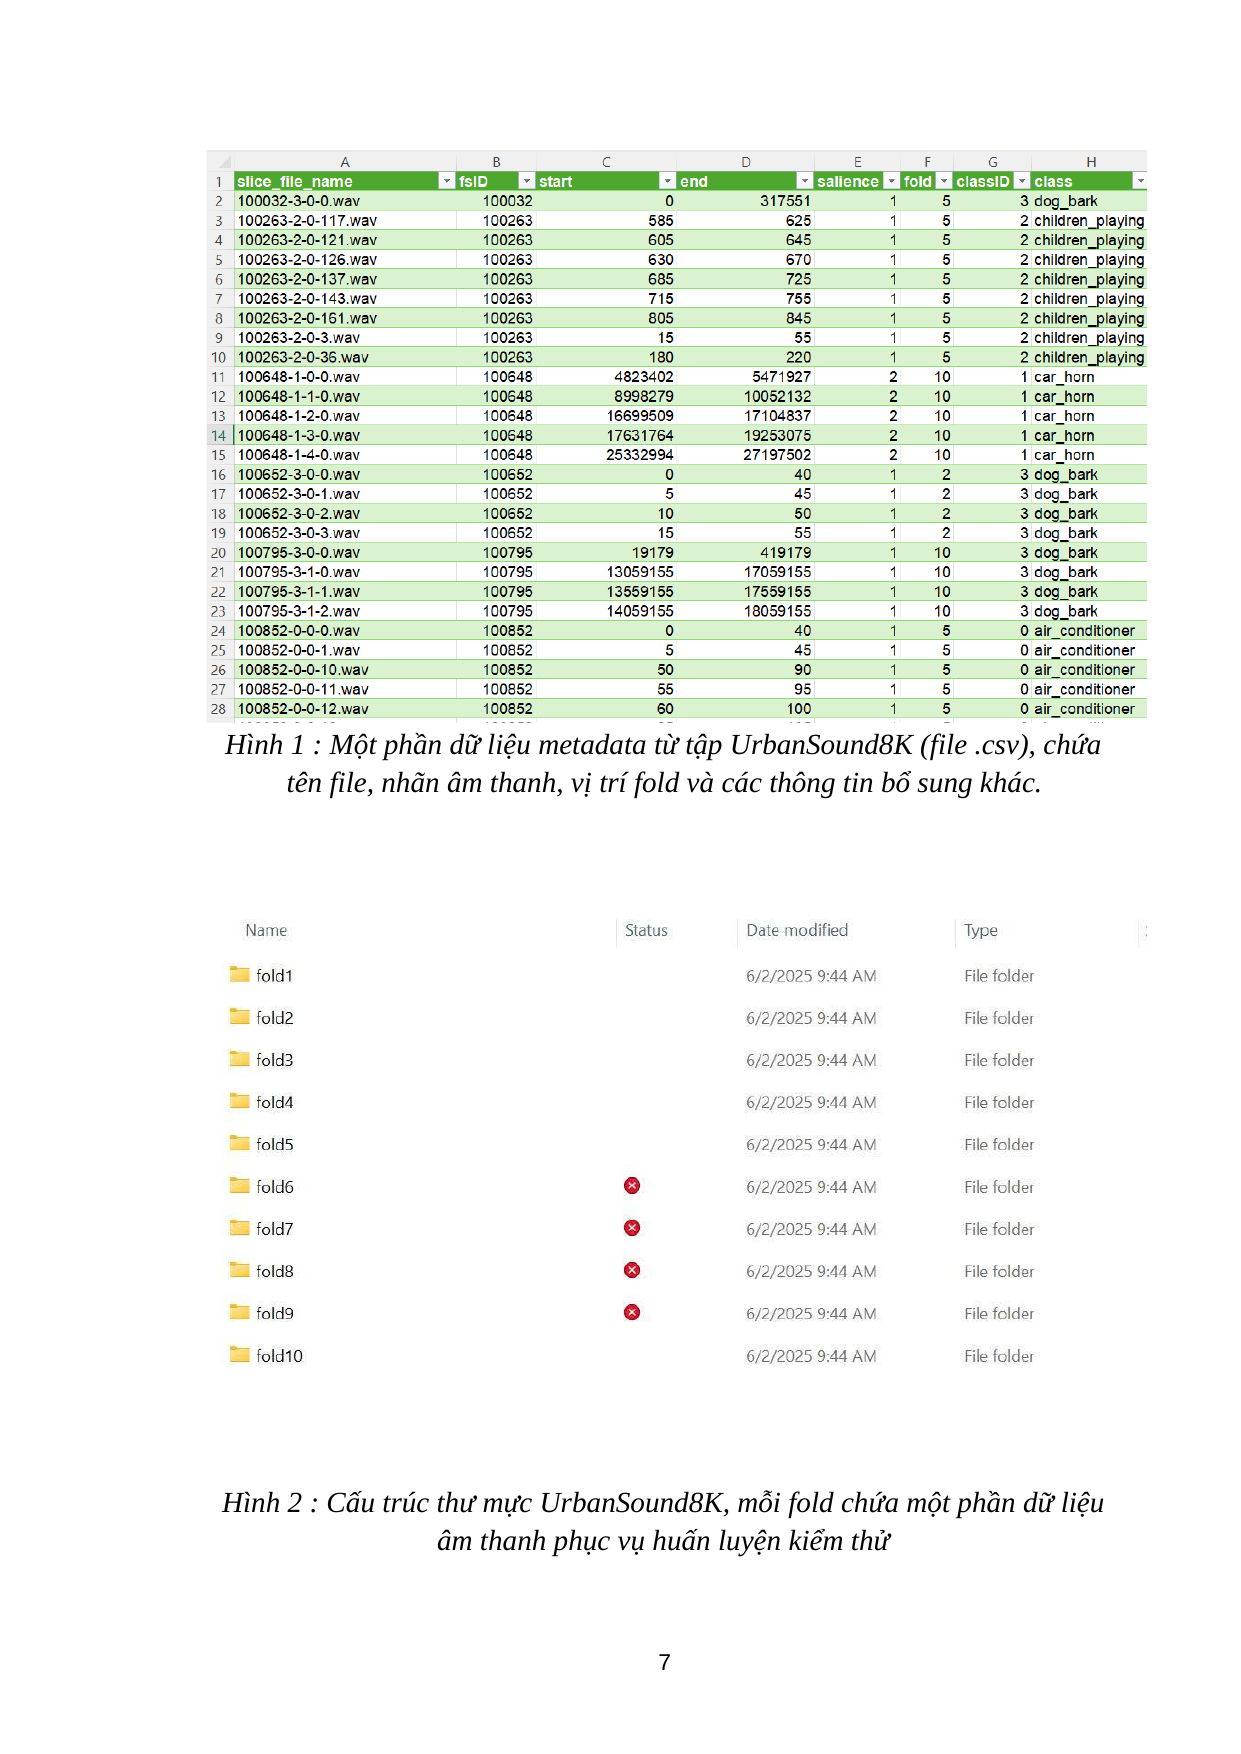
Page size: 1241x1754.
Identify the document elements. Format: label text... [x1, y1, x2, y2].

text Hình 2 : Cấu trúc thư mực UrbanSound8K, mỗi fold chứa một phần dữ liệu âm thanh phục vụ huấn luyện kiểm thử [207, 1485, 1122, 1557]
picture [206, 150, 1147, 723]
text Hình 1 : Một phần dữ liệu metadata từ tập UrbanSound8K (file .csv), chứa tên file, nhãn âm thanh, vị trí fold và các thông tin bổ sung khác. [207, 727, 1122, 799]
picture [206, 919, 1147, 1443]
